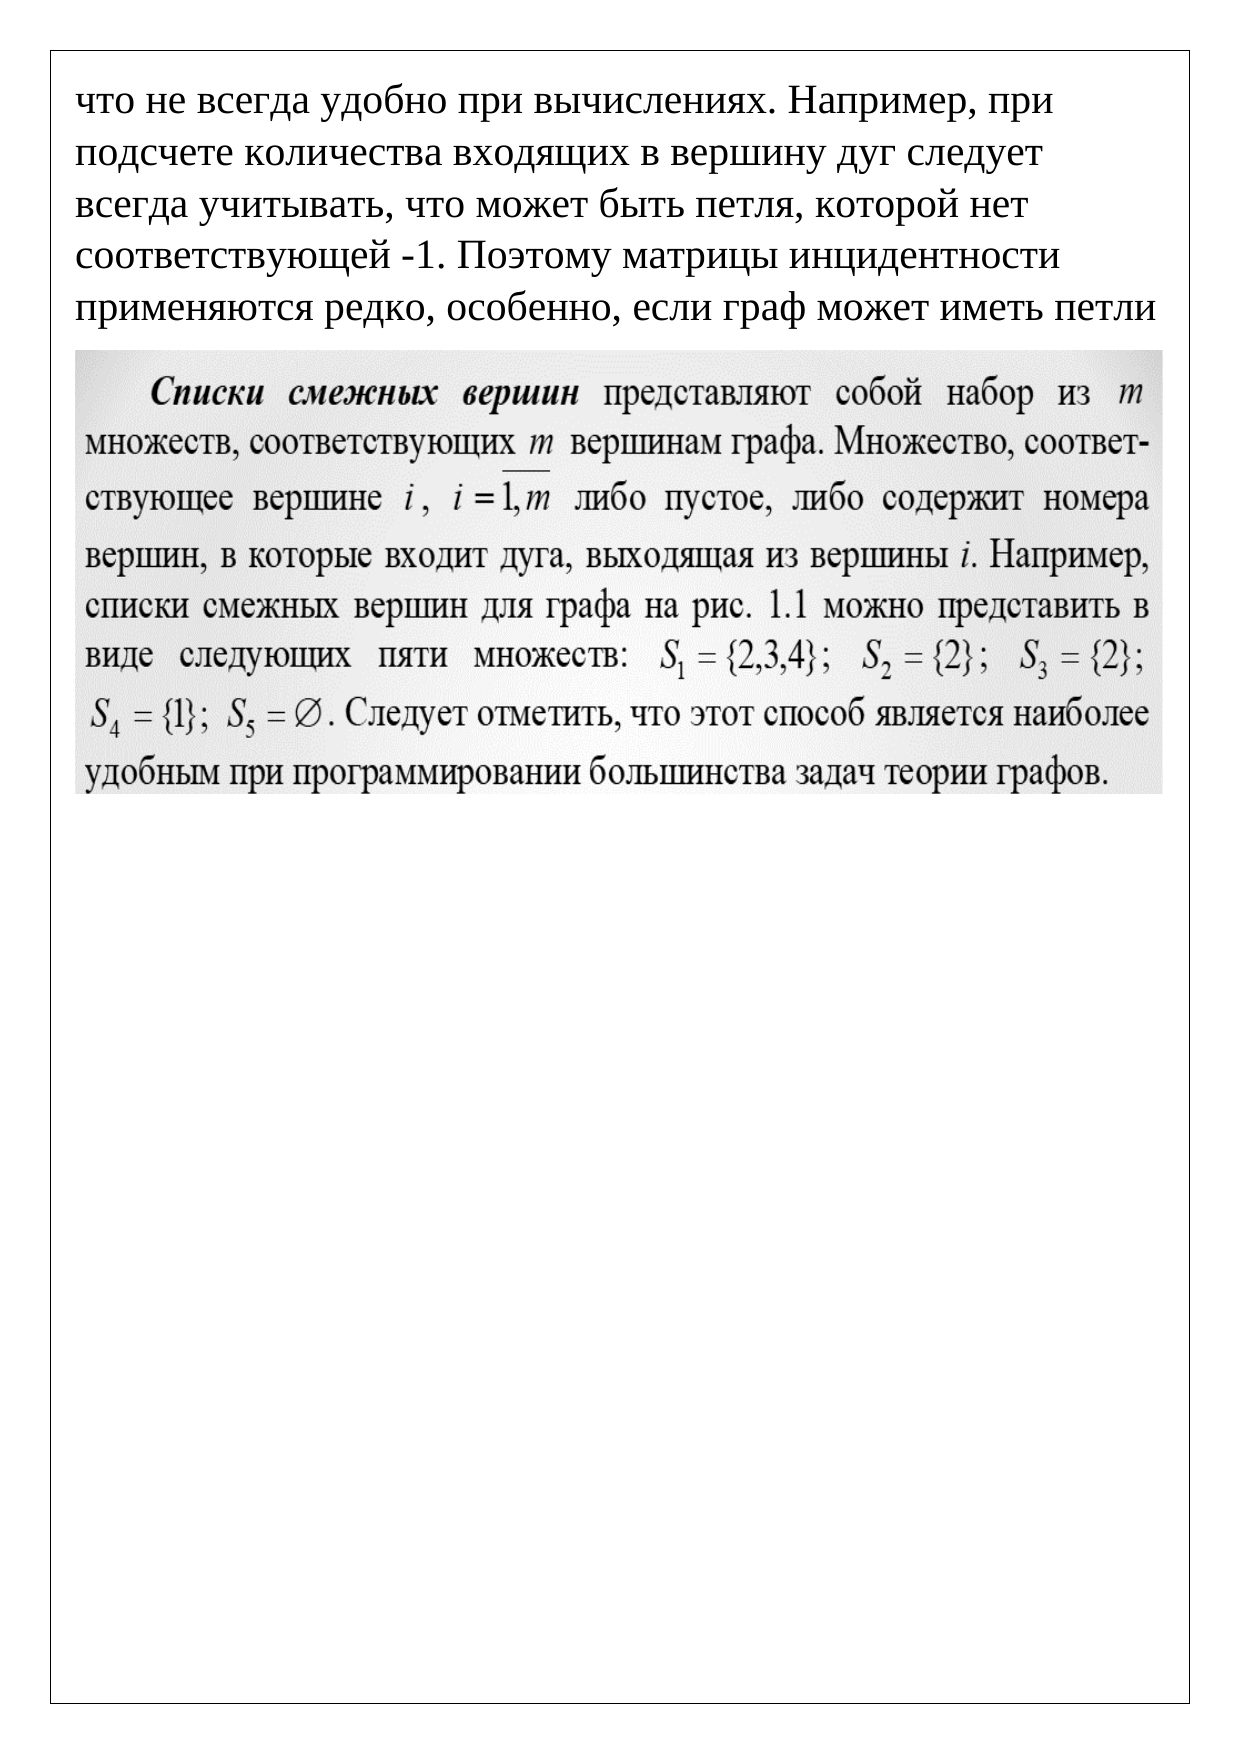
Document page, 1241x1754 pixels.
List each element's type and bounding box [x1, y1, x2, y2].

picture [75, 350, 1163, 794]
text [75, 75, 1165, 329]
